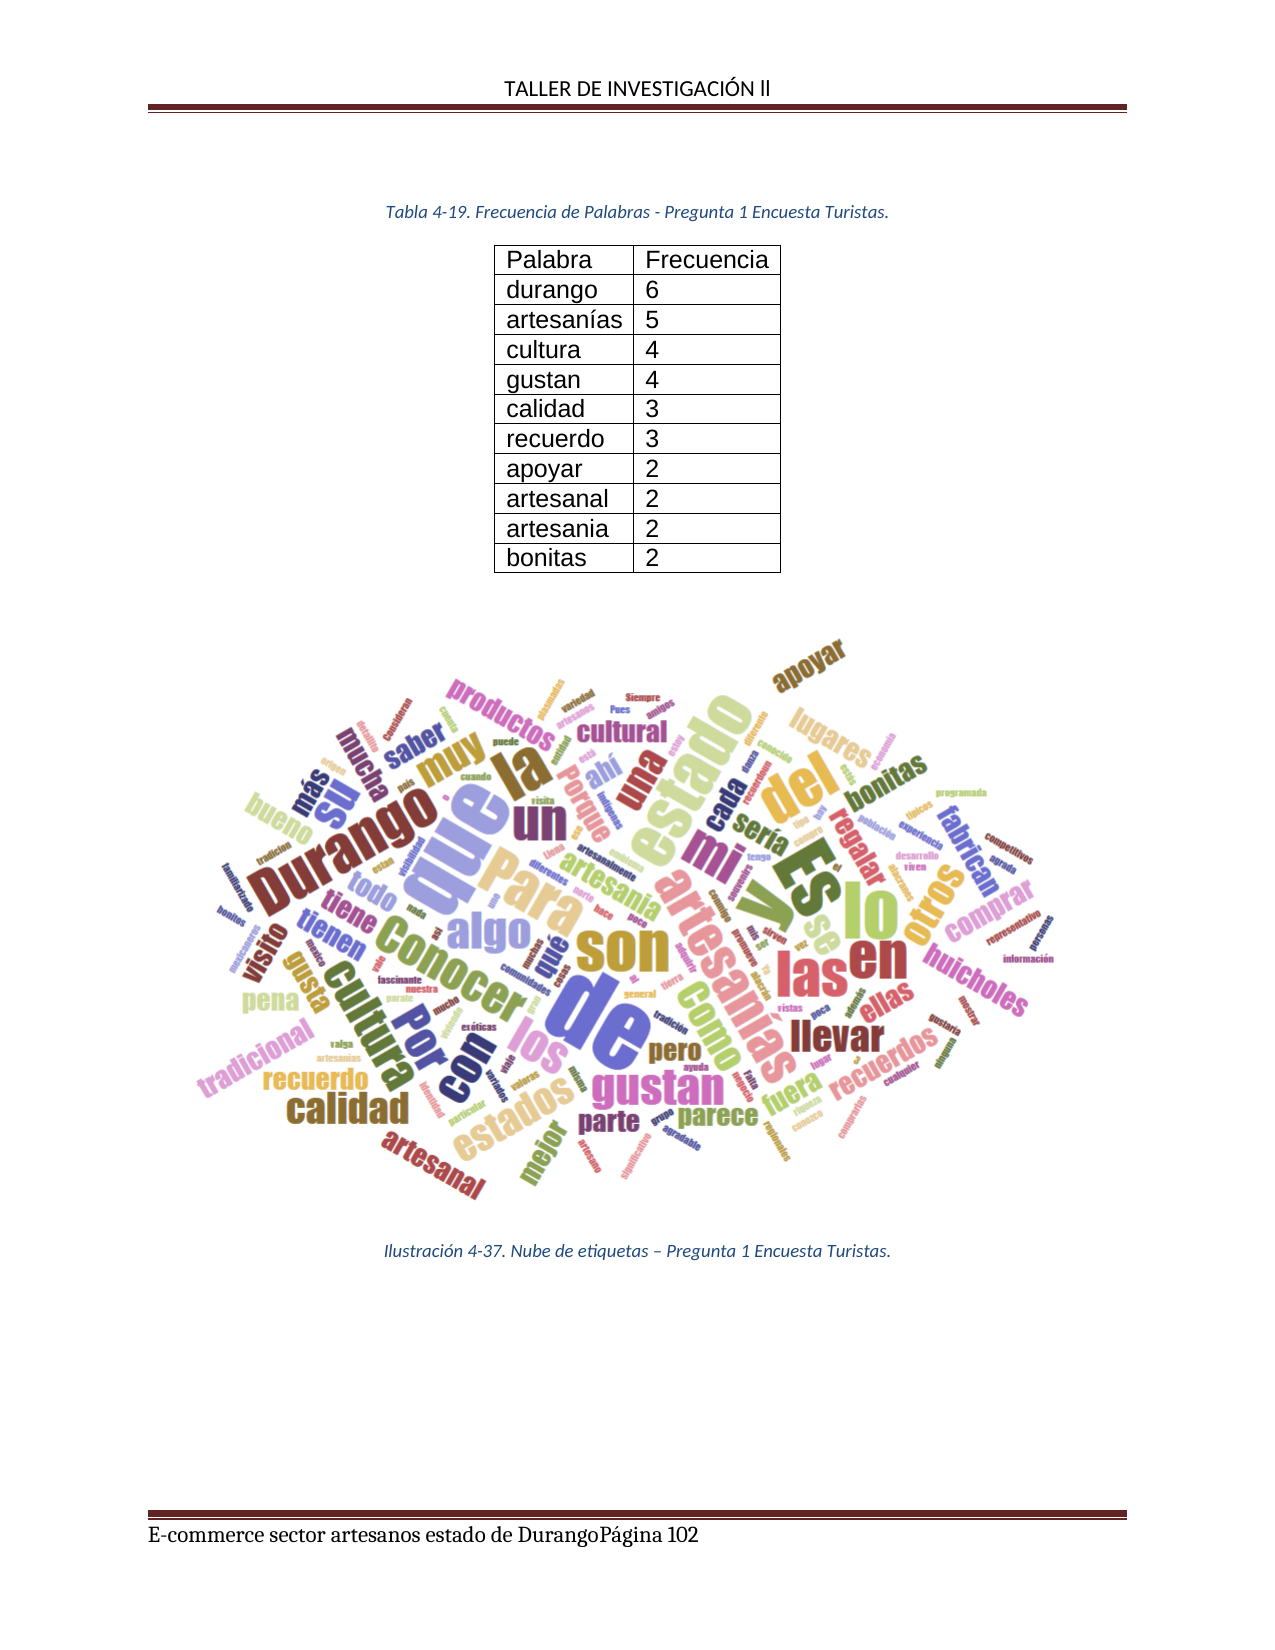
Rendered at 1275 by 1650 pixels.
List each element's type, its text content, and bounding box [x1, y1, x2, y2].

table_cell recuerdo [495, 424, 633, 453]
table_cell 5 [634, 305, 780, 334]
table_cell 2 [634, 514, 780, 542]
table_cell apoyar [495, 454, 633, 483]
table_cell 2 [634, 544, 780, 572]
table_cell artesania [495, 514, 633, 542]
table_cell artesanal [495, 484, 633, 513]
picture [190, 626, 1085, 1215]
table_cell 2 [634, 454, 780, 483]
table_header Palabra [495, 246, 633, 274]
table_cell 4 [634, 335, 780, 364]
table_cell bonitas [495, 544, 633, 572]
table_cell cultura [495, 335, 633, 364]
table_cell 2 [634, 484, 780, 513]
table_cell 3 [634, 395, 780, 423]
table_cell gustan [495, 365, 633, 393]
table_header Frecuencia [634, 246, 780, 274]
table_cell durango [495, 275, 633, 304]
table_cell 4 [634, 365, 780, 393]
table_cell 6 [634, 275, 780, 304]
table_cell calidad [495, 395, 633, 423]
table_cell artesanías [495, 305, 633, 334]
table_cell 3 [634, 424, 780, 453]
